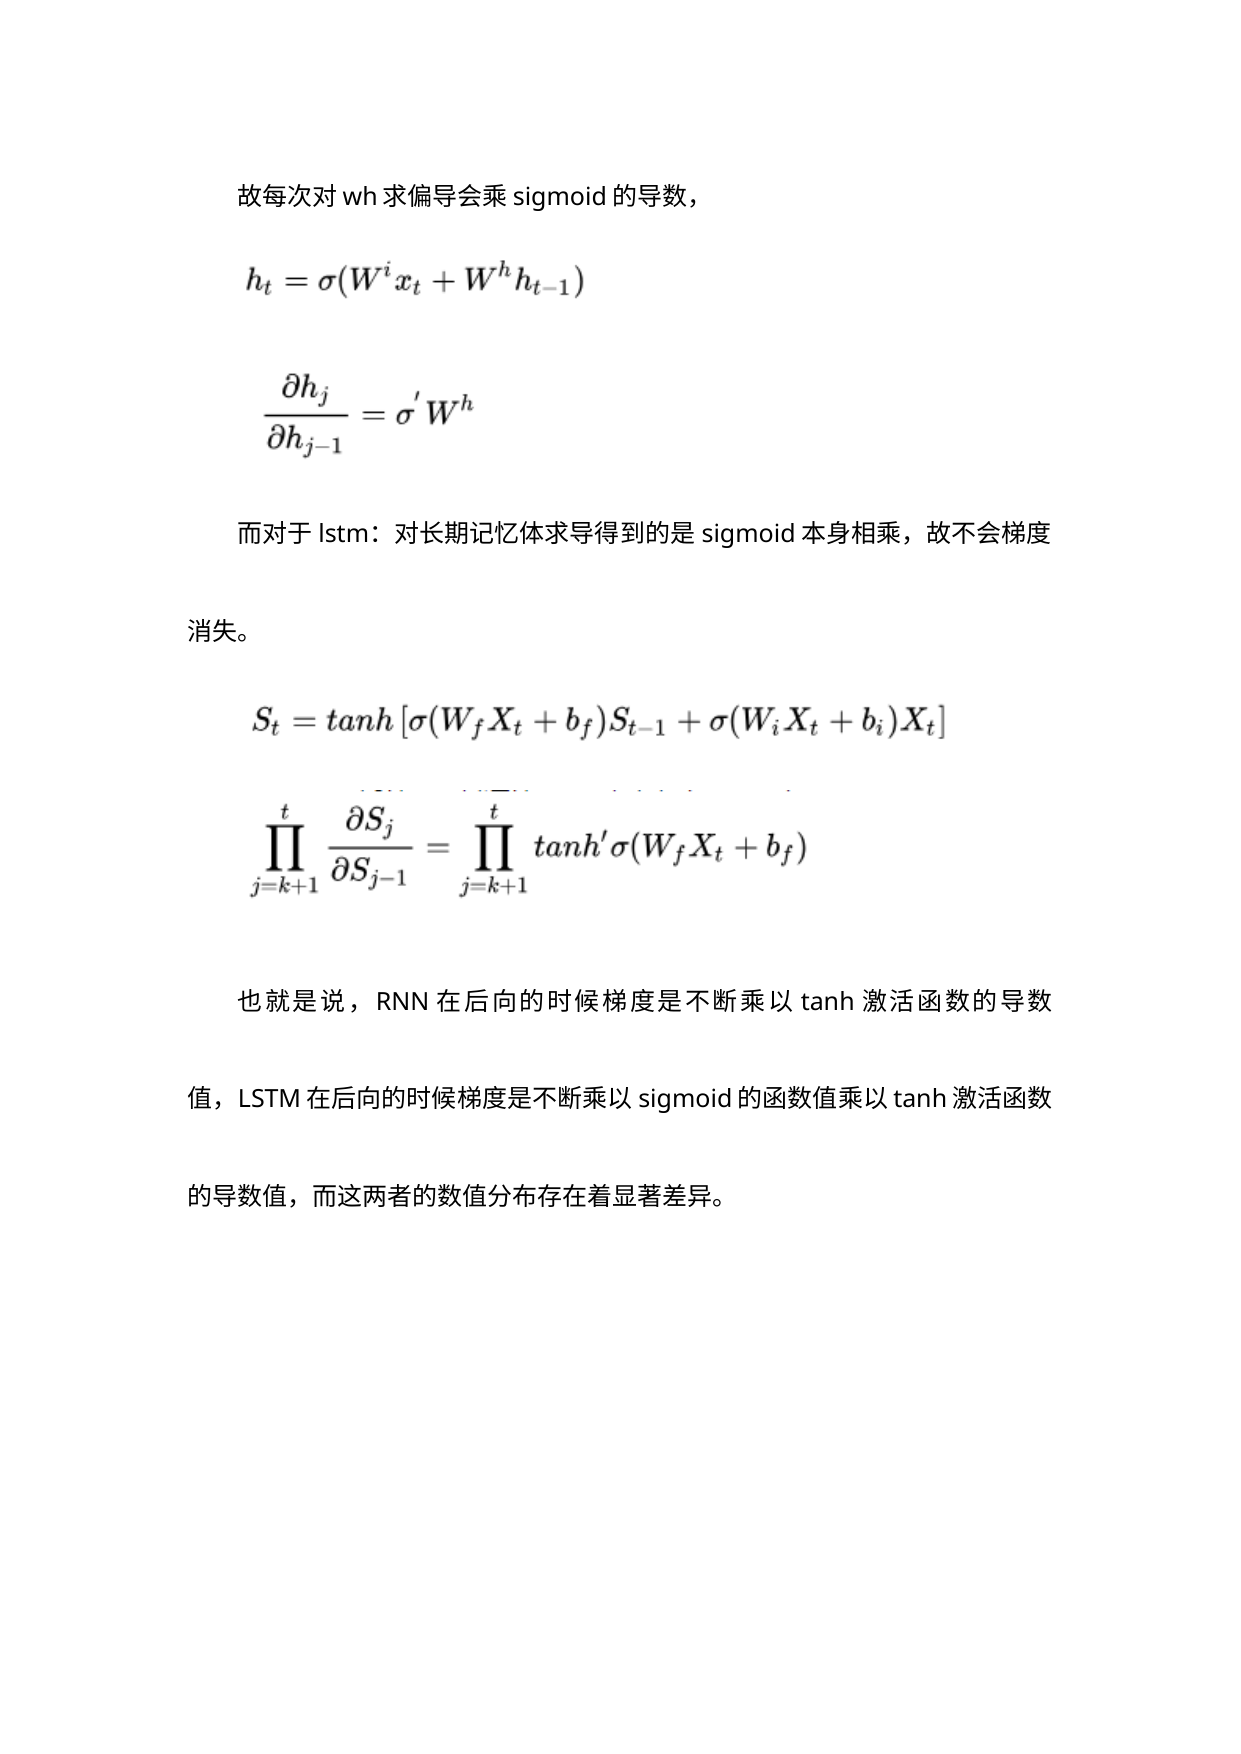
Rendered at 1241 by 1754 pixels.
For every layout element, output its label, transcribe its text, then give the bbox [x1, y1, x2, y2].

picture [231, 680, 968, 758]
text 故每次对wh求偏导会乘sigmoid的导数， [187, 162, 1053, 227]
picture [231, 356, 529, 475]
picture [231, 790, 855, 930]
picture [231, 245, 635, 325]
text 而对于lstm：对长期记忆体求导得到的是sigmoid本身相乘，故不会梯度消失。 [187, 499, 1053, 662]
text 也就是说，RNN在后向的时候梯度是不断乘以tanh激活函数的导数值，LSTM在后向的时候梯度是不断乘以sigmoid的函数值乘以tanh激活函数的导数值，而这两者的数值分布存在着显著差异。 [187, 967, 1053, 1227]
